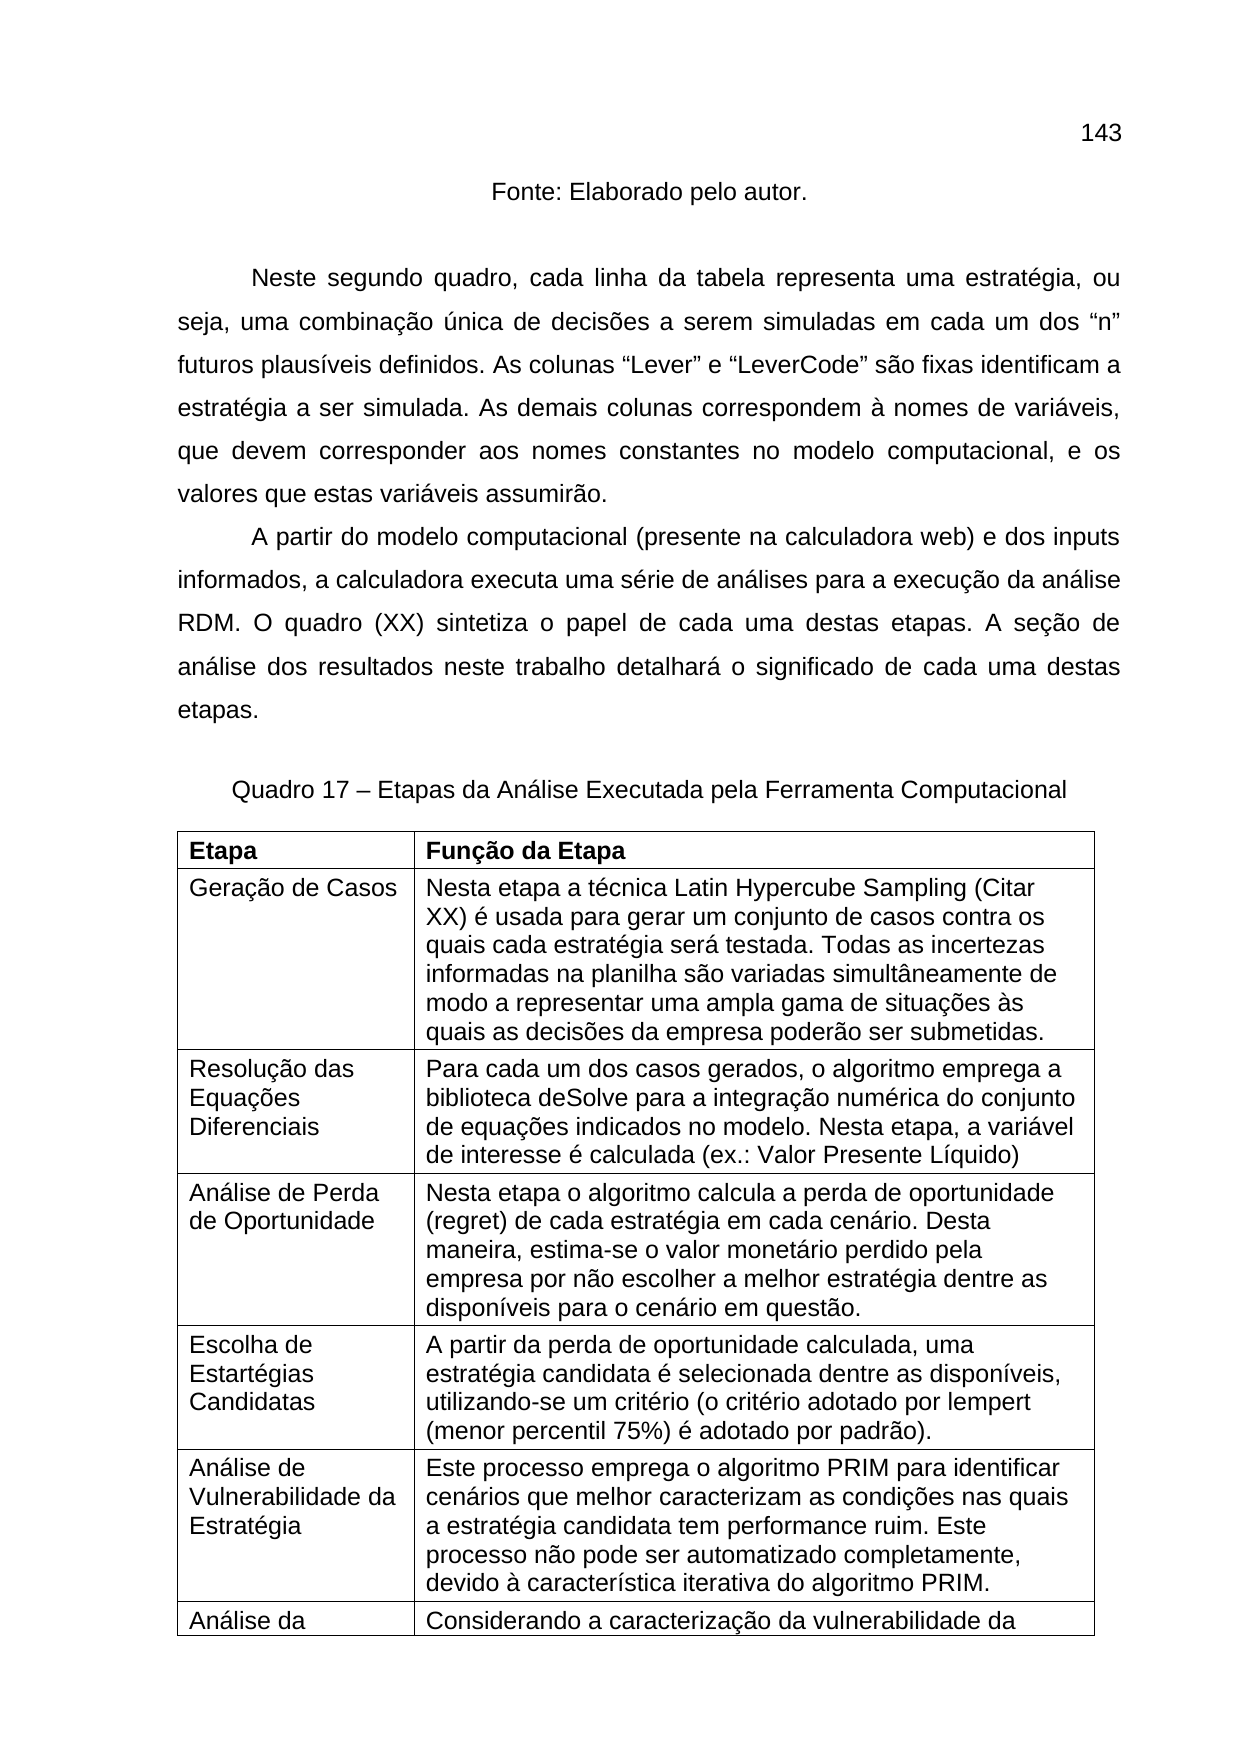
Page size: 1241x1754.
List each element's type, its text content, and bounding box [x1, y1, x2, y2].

table_cell Nesta etapa a técnica Latin Hypercube Sampling (Citar XX) é usada para gerar um conjunto de casos contra os quais cada estratégia será testada. Todas as incertezas informadas na planilha são variadas simultâneamente de modo a representar uma ampla gama de situações às quais as decisões da empresa poderão ser submetidas. [415, 869, 1094, 1049]
table_cell Escolha de Estartégias Candidatas [178, 1326, 414, 1449]
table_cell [415, 1602, 1094, 1634]
table_cell Análise de Perda de Oportunidade [178, 1174, 414, 1325]
table_cell Geração de Casos [178, 869, 414, 1049]
table_cell Análise de Vulnerabilidade da Estratégia [178, 1450, 414, 1601]
table_cell A partir da perda de oportunidade calculada, uma estratégia candidata é selecionada dentre as disponíveis, utilizando-se um critério (o critério adotado por lempert (menor percentil 75%) é adotado por padrão). [415, 1326, 1094, 1449]
text Neste segundo quadro, cada linha da tabela representa uma estratégia, ou seja, uma combinação única de decisões a serem simuladas em cada um dos “n” futuros plausíveis definidos. As colunas “Lever” e “LeverCode” são fixas identificam a estratégia a ser simulada. As demais colunas correspondem à nomes de variáveis, que devem corresponder aos nomes constantes no modelo computacional, e os valores que estas variáveis assumirão. [177, 263, 1122, 508]
table_cell Este processo emprega o algoritmo PRIM para identificar cenários que melhor caracterizam as condições nas quais a estratégia candidata tem performance ruim. Este processo não pode ser automatizado completamente, devido à característica iterativa do algoritmo PRIM. [415, 1450, 1094, 1601]
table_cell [178, 1602, 414, 1634]
table_header Etapa [178, 832, 414, 868]
text Fonte: Elaborado pelo autor. [177, 177, 1122, 206]
table_header Função da Etapa [415, 832, 1094, 868]
table_cell Resolução das Equações Diferenciais [178, 1050, 414, 1173]
table_cell Nesta etapa o algoritmo calcula a perda de oportunidade (regret) de cada estratégia em cada cenário. Desta maneira, estima-se o valor monetário perdido pela empresa por não escolher a melhor estratégia dentre as disponíveis para o cenário em questão. [415, 1174, 1094, 1325]
table_cell Para cada um dos casos gerados, o algoritmo emprega a biblioteca deSolve para a integração numérica do conjunto de equações indicados no modelo. Nesta etapa, a variável de interesse é calculada (ex.: Valor Presente Líquido) [415, 1050, 1094, 1173]
text A partir do modelo computacional (presente na calculadora web) e dos inputs informados, a calculadora executa uma série de análises para a execução da análise RDM. O quadro (XX) sintetiza o papel de cada uma destas etapas. A seção de análise dos resultados neste trabalho detalhará o significado de cada uma destas etapas. [177, 522, 1122, 723]
